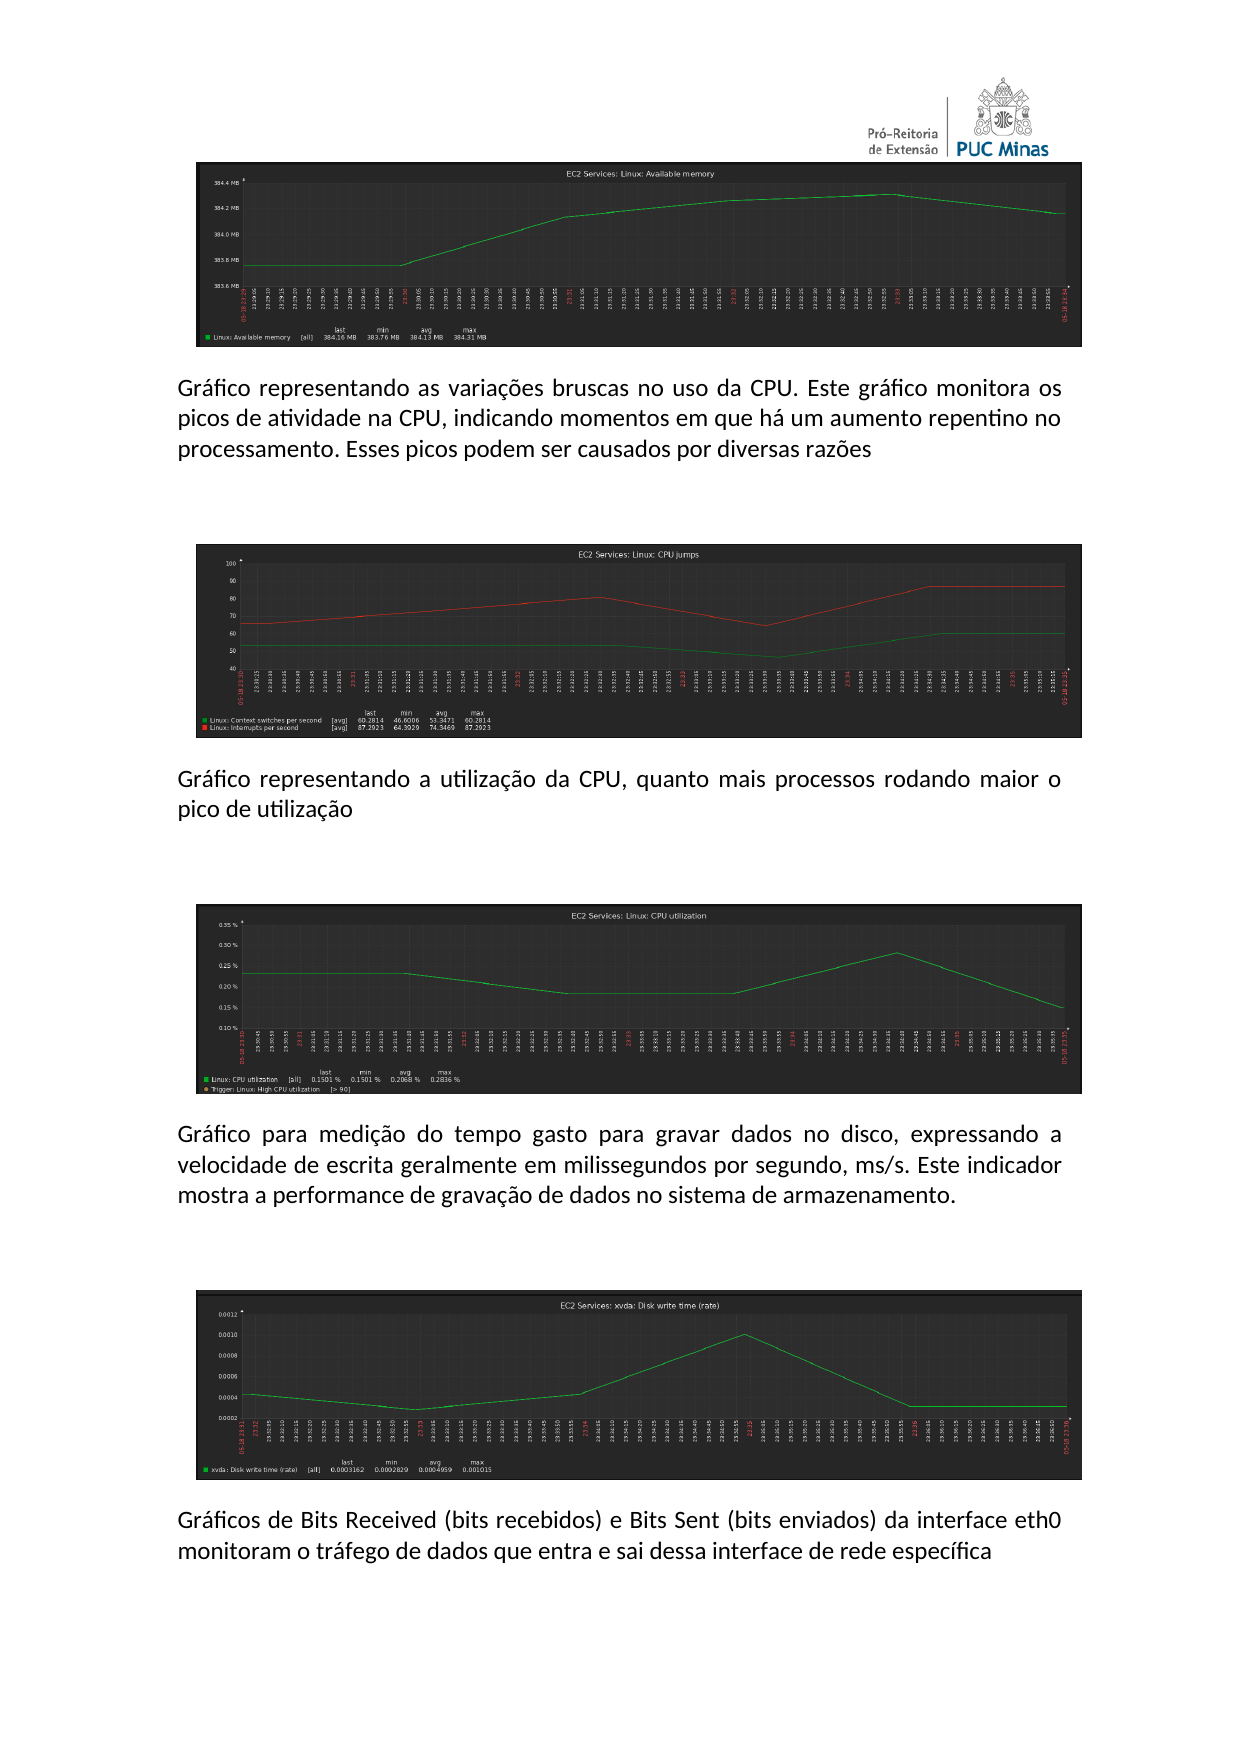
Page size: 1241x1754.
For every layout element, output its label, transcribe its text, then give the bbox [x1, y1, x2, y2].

picture [861, 73, 1064, 162]
text Gráficos de Bits Received (bits recebidos) e Bits Sent (bits enviados) da interface eth0 monitoram o tráfego de dados que entra e sai dessa interface de rede específica [177, 1504, 1063, 1566]
text Gráfico para medição do tempo gasto para gravar dados no disco, expressando a velocidade de escrita geralmente em milissegundos por segundo, ms/s. Este indicador mostra a performance de gravação de dados no sistema de armazenamento. [177, 1118, 1063, 1210]
text Gráfico representando as variações bruscas no uso da CPU. Este gráfico monitora os picos de atividade na CPU, indicando momentos em que há um aumento repentino no processamento. Esses picos podem ser causados por diversas razões [177, 372, 1063, 463]
text Gráfico representando a utilização da CPU, quanto mais processos rodando maior o pico de utilização [177, 763, 1063, 824]
